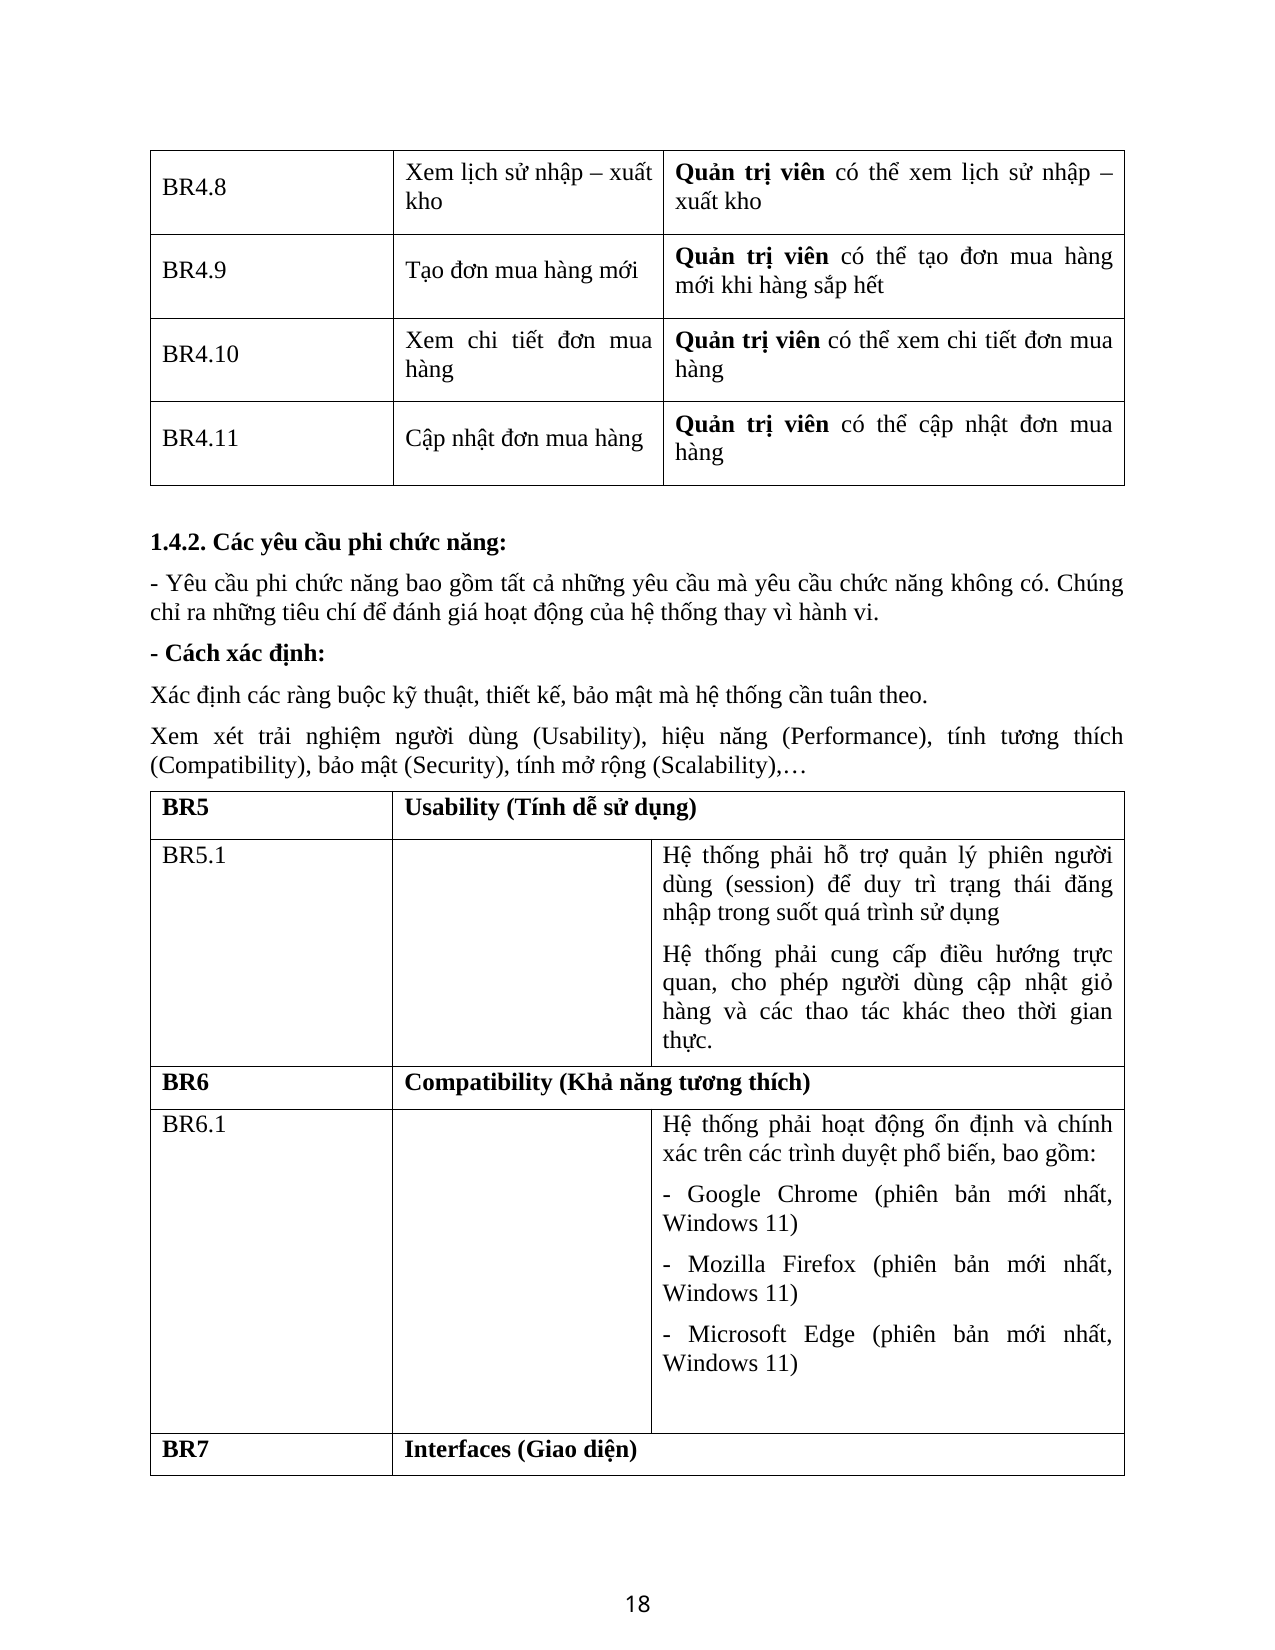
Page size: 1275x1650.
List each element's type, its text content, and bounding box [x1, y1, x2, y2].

table_cell BR4.11 [151, 402, 393, 485]
text - Cách xác định: [150, 638, 1125, 667]
table_header BR5 [151, 792, 392, 839]
table_cell [393, 840, 651, 1066]
text Xác định các ràng buộc kỹ thuật, thiết kế, bảo mật mà hệ thống cần tuân theo. [150, 680, 1125, 708]
table_cell BR4.10 [151, 319, 393, 401]
text Xem xét trải nghiệm người dùng (Usability), hiệu năng (Performance), tính tương thích (Compatibility), bảo mật (Security), tính mở rộng (Scalability),… [150, 721, 1125, 778]
table_cell [393, 1110, 651, 1433]
table_header Usability (Tính dễ sử dụng) [393, 792, 1124, 839]
table_cell Hệ thống phải hoạt động ổn định và chính xác trên các trình duyệt phổ biến, bao gồm: - Google Chrome (phiên bản mới nhất, Windows 11) - Mozilla Firefox (phiên bản mới nhất, Windows 11) - Microsoft Edge (phiên bản mới nhất, Windows 11) [652, 1110, 1124, 1433]
text - Yêu cầu phi chức năng bao gồm tất cả những yêu cầu mà yêu cầu chức năng không có. Chúng chỉ ra những tiêu chí để đánh giá hoạt động của hệ thống thay vì hành vi. [150, 568, 1125, 626]
table_cell BR6.1 [151, 1110, 392, 1433]
table_cell Cập nhật đơn mua hàng [394, 402, 663, 485]
table_cell BR4.9 [151, 235, 393, 317]
table_cell BR6 [151, 1067, 392, 1108]
table_cell Quản trị viên có thể cập nhật đơn mua hàng [664, 402, 1124, 485]
text 1.4.2. Các yêu cầu phi chức năng: [150, 527, 1125, 556]
table_cell BR4.8 [151, 151, 393, 234]
table_cell Xem chi tiết đơn mua hàng [394, 319, 663, 401]
table_cell BR5.1 [151, 840, 392, 1066]
table_cell Compatibility (Khả năng tương thích) [393, 1067, 1124, 1108]
table_cell Tạo đơn mua hàng mới [394, 235, 663, 317]
table_cell BR7 [151, 1434, 392, 1475]
table_cell Quản trị viên có thể tạo đơn mua hàng mới khi hàng sắp hết [664, 235, 1124, 317]
table_cell Quản trị viên có thể xem chi tiết đơn mua hàng [664, 319, 1124, 401]
table_cell Xem lịch sử nhập – xuất kho [394, 151, 663, 234]
table_cell Quản trị viên có thể xem lịch sử nhập – xuất kho [664, 151, 1124, 234]
table_cell Hệ thống phải hỗ trợ quản lý phiên người dùng (session) để duy trì trạng thái đăng nhập trong suốt quá trình sử dụng Hệ thống phải cung cấp điều hướng trực quan, cho phép người dùng cập nhật giỏ hàng và các thao tác khác theo thời gian thực. [652, 840, 1124, 1066]
table_cell Interfaces (Giao diện) [393, 1434, 1124, 1475]
